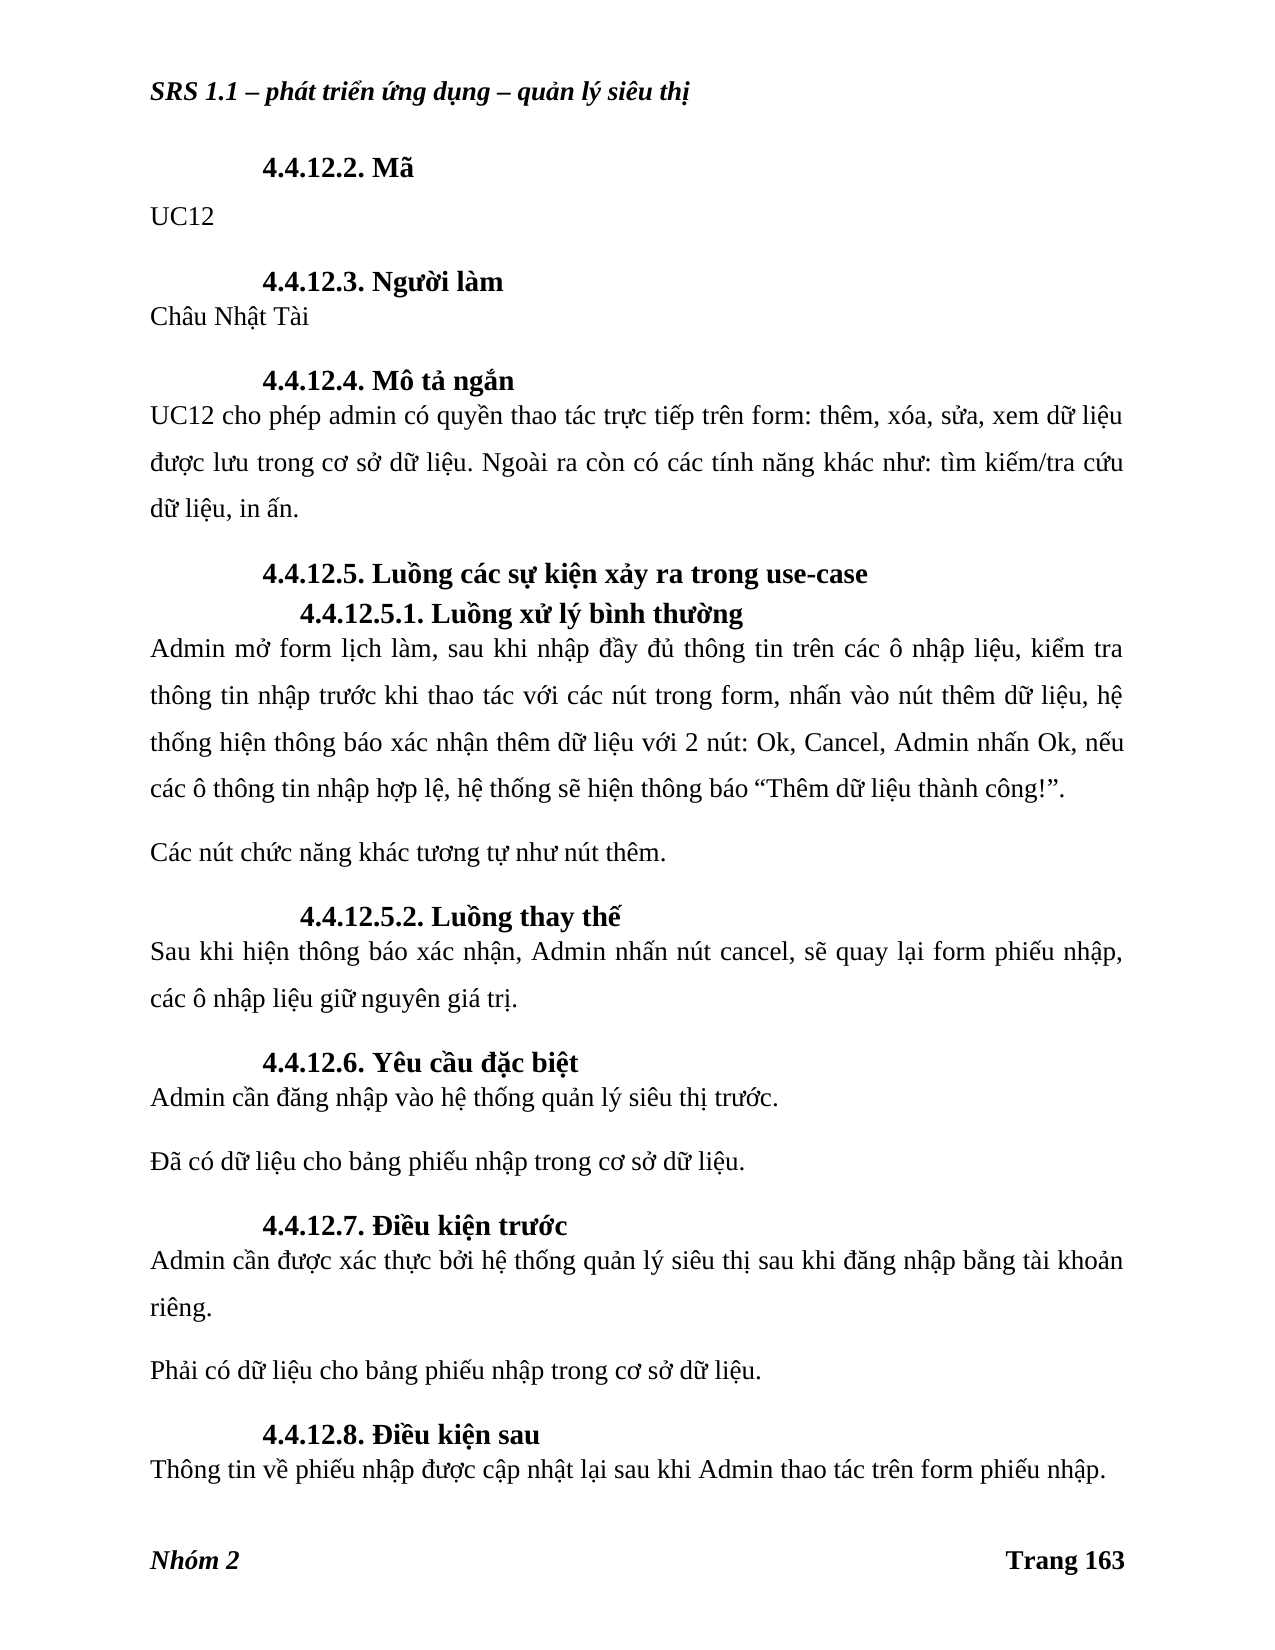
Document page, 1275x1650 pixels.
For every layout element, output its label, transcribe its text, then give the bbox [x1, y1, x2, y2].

text Sau khi hiện thông báo xác nhận, Admin nhấn nút cancel, sẽ quay lại form phiếu nhập, các ô nhập liệu giữ nguyên giá trị. [150, 935, 1125, 1013]
text Admin cần được xác thực bởi hệ thống quản lý siêu thị sau khi đăng nhập bằng tài khoản riêng. [150, 1244, 1125, 1322]
text Admin cần đăng nhập vào hệ thống quản lý siêu thị trước. [150, 1081, 1125, 1112]
text UC12 cho phép admin có quyền thao tác trực tiếp trên form: thêm, xóa, sửa, xem dữ liệu được lưu trong cơ sở dữ liệu. Ngoài ra còn có các tính năng khác như: tìm kiếm/tra cứu dữ liệu, in ấn. [150, 399, 1125, 524]
subtitle Luồng xử lý bình thường [300, 596, 1125, 630]
text Châu Nhật Tài [150, 300, 1125, 331]
text Phải có dữ liệu cho bảng phiếu nhập trong cơ sở dữ liệu. [150, 1354, 1125, 1385]
subtitle Mã [262, 150, 1125, 183]
text Các nút chức năng khác tương tự như nút thêm. [150, 836, 1125, 867]
text UC12 [150, 200, 1125, 231]
text Admin mở form lịch làm, sau khi nhập đầy đủ thông tin trên các ô nhập liệu, kiểm tra thông tin nhập trước khi thao tác với các nút trong form, nhấn vào nút thêm dữ liệu, hệ thống hiện thông báo xác nhận thêm dữ liệu với 2 nút: Ok, Cancel, Admin nhấn Ok, nếu các ô thông tin nhập hợp lệ, hệ thống sẽ hiện thông báo “Thêm dữ liệu thành công!”. [150, 632, 1125, 803]
subtitle Luồng các sự kiện xảy ra trong use-case [262, 556, 1125, 589]
text Đã có dữ liệu cho bảng phiếu nhập trong cơ sở dữ liệu. [150, 1145, 1125, 1176]
subtitle Người làm [262, 264, 1125, 297]
subtitle Yêu cầu đặc biệt [262, 1045, 1125, 1079]
text Thông tin về phiếu nhập được cập nhật lại sau khi Admin thao tác trên form phiếu nhập. [150, 1454, 1125, 1485]
subtitle Luồng thay thế [300, 899, 1125, 933]
subtitle Mô tả ngắn [262, 363, 1125, 397]
subtitle Điều kiện sau [262, 1417, 1125, 1451]
subtitle Điều kiện trước [262, 1208, 1125, 1242]
